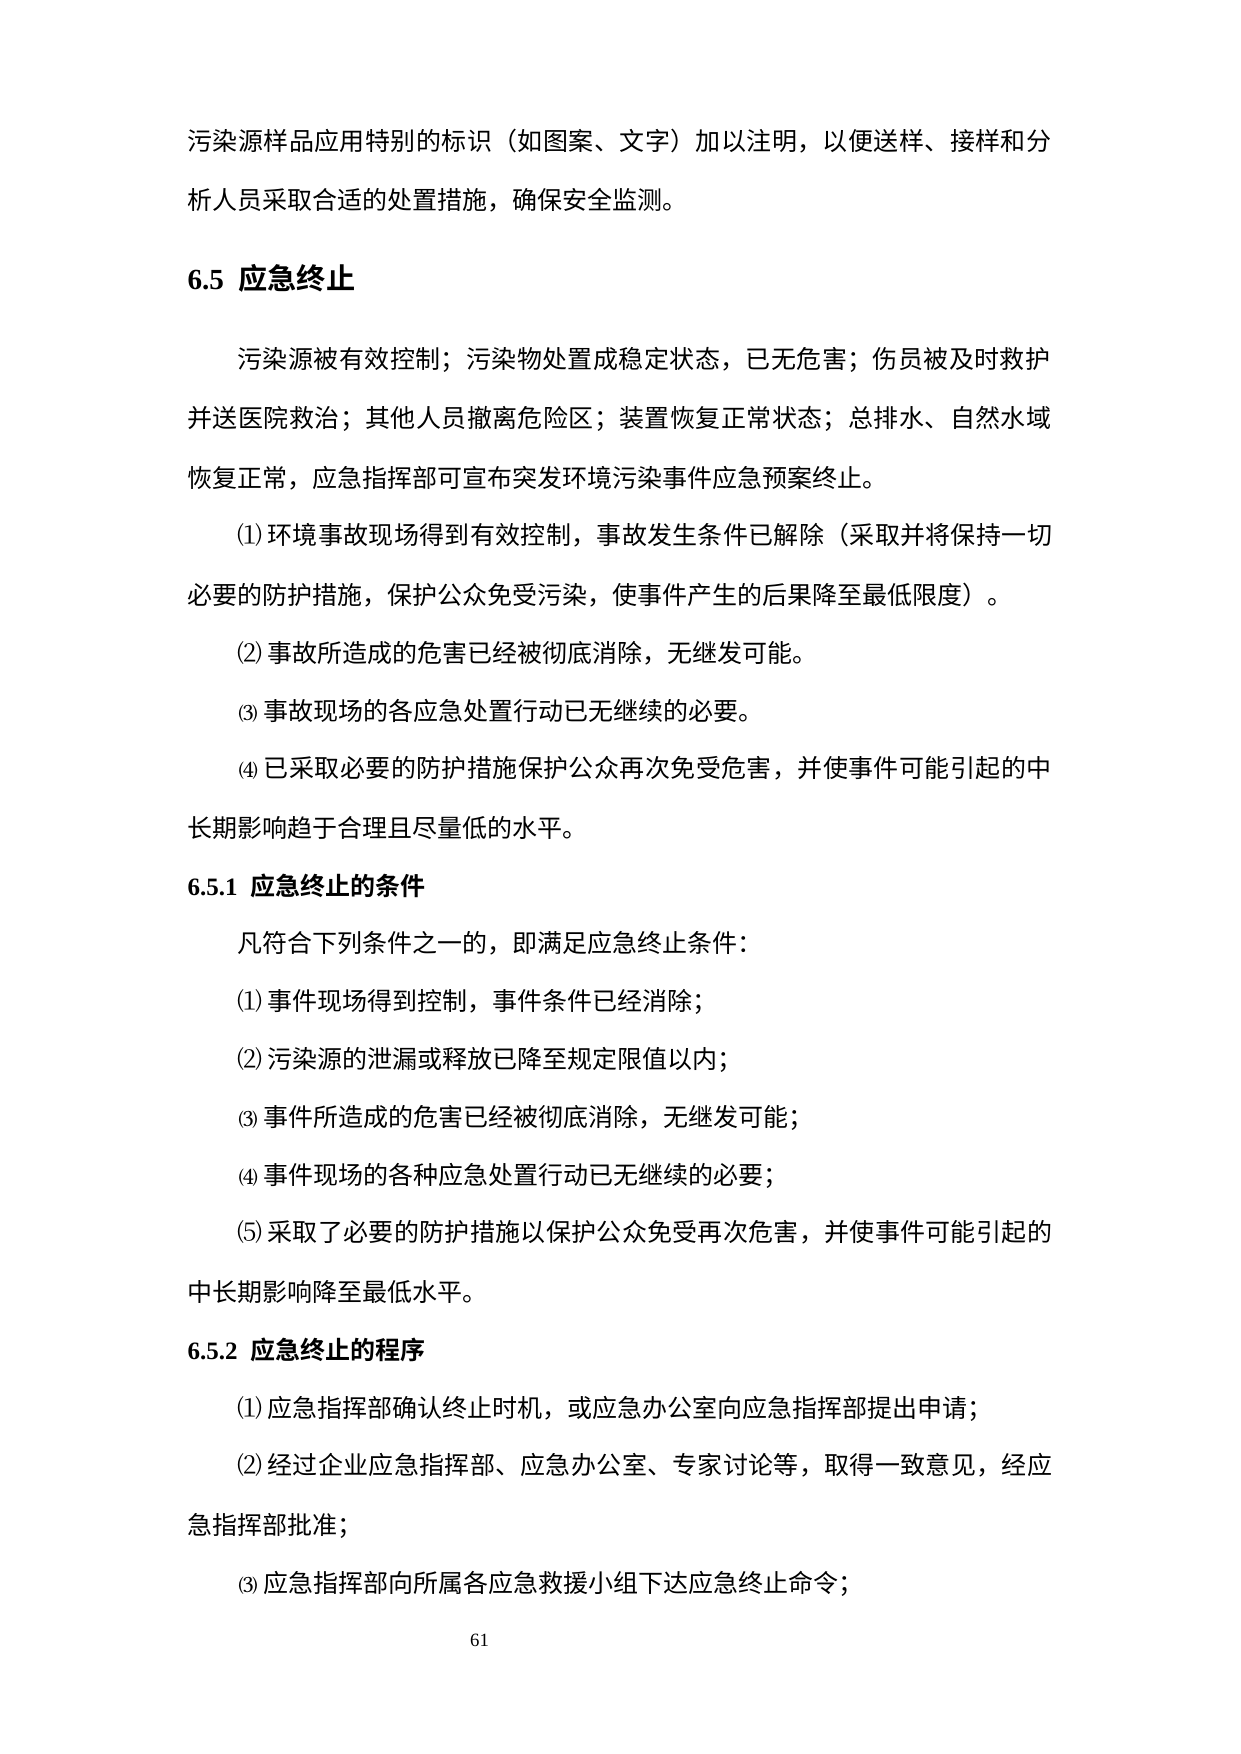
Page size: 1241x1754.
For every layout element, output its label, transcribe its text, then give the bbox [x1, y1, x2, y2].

text ⑷已采取必要的防护措施保护公众再次免受危害，并使事件可能引起的中长期影响趋于合理且尽量低的水平。 [187, 747, 1053, 846]
text 污染源被有效控制；污染物处置成稳定状态，已无危害；伤员被及时救护并送医院救治；其他人员撤离危险区；装置恢复正常状态；总排水、自然水域恢复正常，应急指挥部可宣布突发环境污染事件应急预案终止。 [187, 337, 1053, 496]
text ⑴环境事故现场得到有效控制，事故发生条件已解除（采取并将保持一切必要的防护措施，保护公众免受污染，使事件产生的后果降至最低限度）。 [187, 514, 1053, 613]
text ⑴事件现场得到控制，事件条件已经消除； [187, 980, 1053, 1020]
text 凡符合下列条件之一的，即满足应急终止条件： [187, 922, 1053, 962]
text ⑶事故现场的各应急处置行动已无继续的必要。 [187, 689, 1053, 729]
text ⑵经过企业应急指挥部、应急办公室、专家讨论等，取得一致意见，经应急指挥部批准； [187, 1444, 1053, 1543]
text ⑷事件现场的各种应急处置行动已无继续的必要； [187, 1153, 1053, 1193]
text ⑴应急指挥部确认终止时机，或应急办公室向应急指挥部提出申请； [187, 1386, 1053, 1426]
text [187, 119, 1053, 219]
subtitle 6.5.2 应急终止的程序 [187, 1328, 1053, 1368]
subtitle 6.5 应急终止 [187, 237, 1053, 316]
text ⑸采取了必要的防护措施以保护公众免受再次危害，并使事件可能引起的中长期影响降至最低水平。 [187, 1211, 1053, 1310]
text ⑶事件所造成的危害已经被彻底消除，无继发可能； [187, 1096, 1053, 1135]
text ⑵事故所造成的危害已经被彻底消除，无继发可能。 [187, 631, 1053, 671]
text ⑵污染源的泄漏或释放已降至规定限值以内； [187, 1038, 1053, 1077]
subtitle 6.5.1 应急终止的条件 [187, 864, 1053, 904]
text ⑶应急指挥部向所属各应急救援小组下达应急终止命令； [187, 1561, 1053, 1601]
